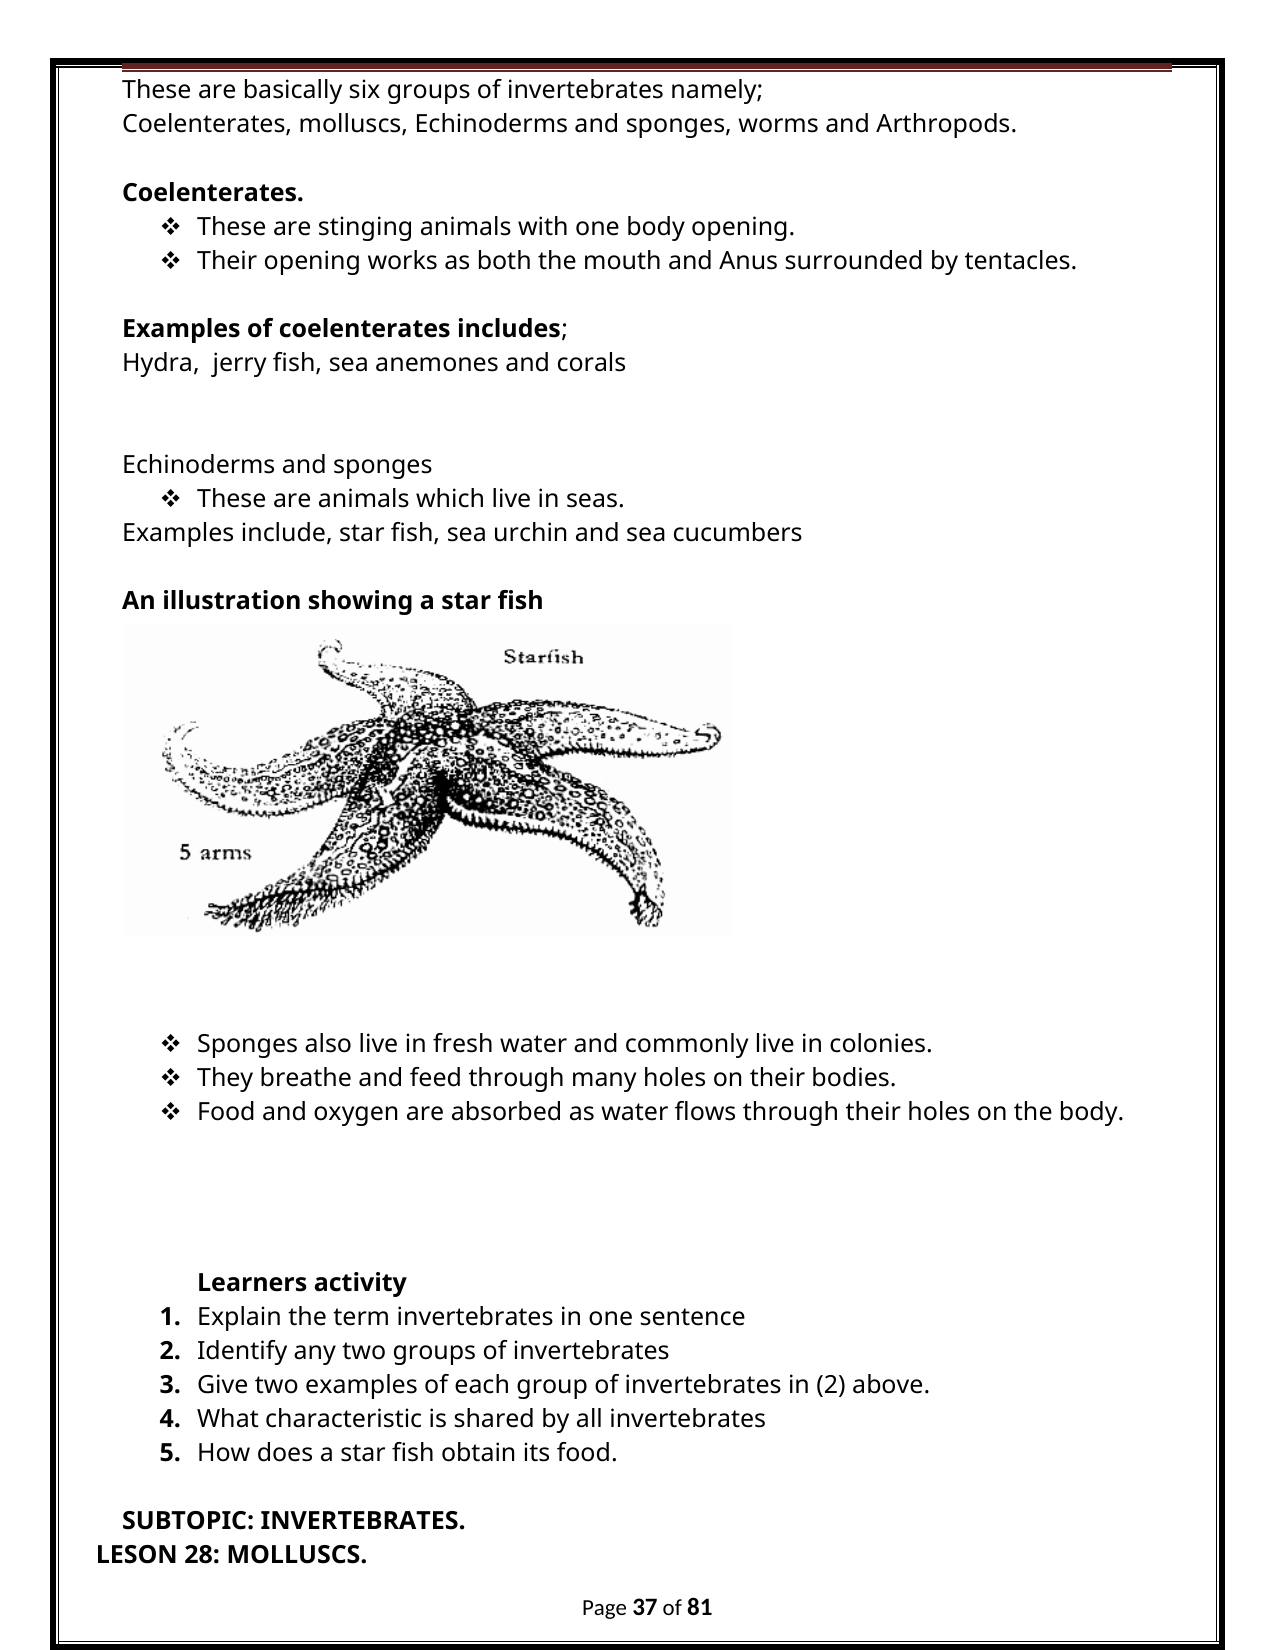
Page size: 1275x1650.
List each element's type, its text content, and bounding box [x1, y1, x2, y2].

list Their opening works as both the mouth and Anus surrounded by tentacles. [159, 242, 1172, 276]
list Food and oxygen are absorbed as water flows through their holes on the body. [159, 1094, 1172, 1128]
list They breathe and feed through many holes on their bodies. [159, 1060, 1172, 1094]
text An illustration showing a star fish [122, 583, 1172, 617]
text Coelenterates, molluscs, Echinoderms and sponges, worms and Arthropods. [122, 106, 1172, 140]
text SUBTOPIC: INVERTEBRATES. [122, 1503, 1172, 1537]
text Examples include, star fish, sea urchin and sea cucumbers [122, 515, 1172, 549]
picture [125, 625, 732, 937]
text LESON 28: MOLLUSCS. [96, 1537, 1172, 1571]
list Sponges also live in fresh water and commonly live in colonies. [159, 1026, 1172, 1060]
text These are basically six groups of invertebrates namely; [122, 72, 1172, 106]
text Coelenterates. [122, 174, 1172, 208]
list Explain the term invertebrates in one sentence [159, 1298, 1172, 1332]
list Identify any two groups of invertebrates [159, 1332, 1172, 1366]
list Give two examples of each group of invertebrates in (2) above. [159, 1366, 1172, 1400]
list These are animals which live in seas. [159, 481, 1172, 515]
list Learners activity [197, 1264, 1172, 1298]
text Examples of coelenterates includes; [122, 310, 1172, 344]
list What characteristic is shared by all invertebrates [159, 1400, 1172, 1434]
text Hydra, jerry fish, sea anemones and corals [122, 344, 1172, 378]
list How does a star fish obtain its food. [159, 1434, 1172, 1468]
text Echinoderms and sponges [122, 447, 1172, 481]
list These are stinging animals with one body opening. [159, 208, 1172, 242]
